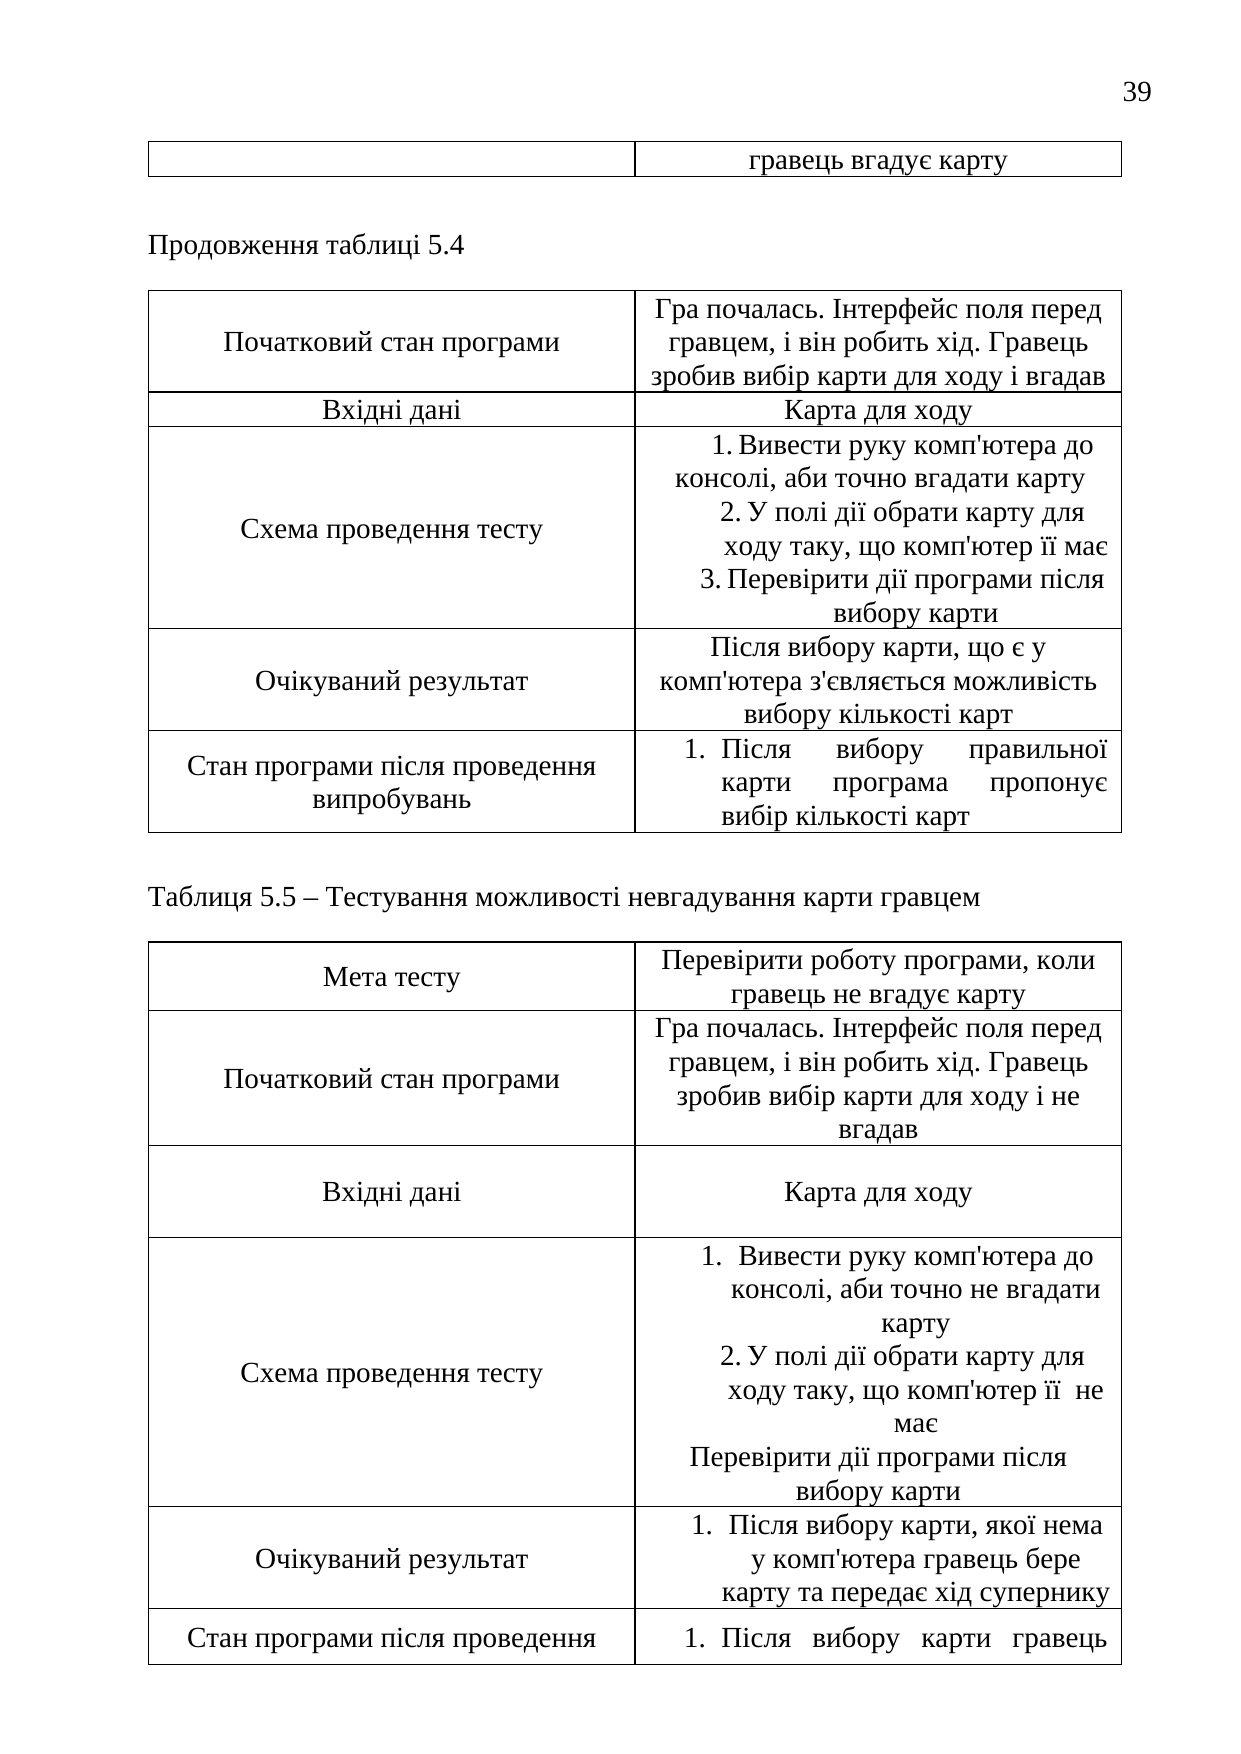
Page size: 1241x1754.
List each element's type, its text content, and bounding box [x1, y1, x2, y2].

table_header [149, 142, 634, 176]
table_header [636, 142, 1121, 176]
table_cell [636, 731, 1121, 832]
text Тестування можливості невгадування карти гравцем [148, 879, 1152, 912]
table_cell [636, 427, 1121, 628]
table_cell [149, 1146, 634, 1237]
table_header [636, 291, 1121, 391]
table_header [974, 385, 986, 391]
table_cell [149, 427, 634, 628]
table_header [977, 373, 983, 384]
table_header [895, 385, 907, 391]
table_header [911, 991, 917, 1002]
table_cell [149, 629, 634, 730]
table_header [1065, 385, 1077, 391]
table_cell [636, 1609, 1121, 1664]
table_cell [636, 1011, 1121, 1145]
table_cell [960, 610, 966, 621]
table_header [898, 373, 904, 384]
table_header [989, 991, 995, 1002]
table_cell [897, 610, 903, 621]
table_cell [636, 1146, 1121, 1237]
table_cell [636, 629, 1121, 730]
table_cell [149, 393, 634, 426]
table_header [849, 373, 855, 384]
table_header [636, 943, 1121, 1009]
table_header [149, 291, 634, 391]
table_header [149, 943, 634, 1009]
text Продовження таблиці 5.4 [148, 227, 1152, 260]
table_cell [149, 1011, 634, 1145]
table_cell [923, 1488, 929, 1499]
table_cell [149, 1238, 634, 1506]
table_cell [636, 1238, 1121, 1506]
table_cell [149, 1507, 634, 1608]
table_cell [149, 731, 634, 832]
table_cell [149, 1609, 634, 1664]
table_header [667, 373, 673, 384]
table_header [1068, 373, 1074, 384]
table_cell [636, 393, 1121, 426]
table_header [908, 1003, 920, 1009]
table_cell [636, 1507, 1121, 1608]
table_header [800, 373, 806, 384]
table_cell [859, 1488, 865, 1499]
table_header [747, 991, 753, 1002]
